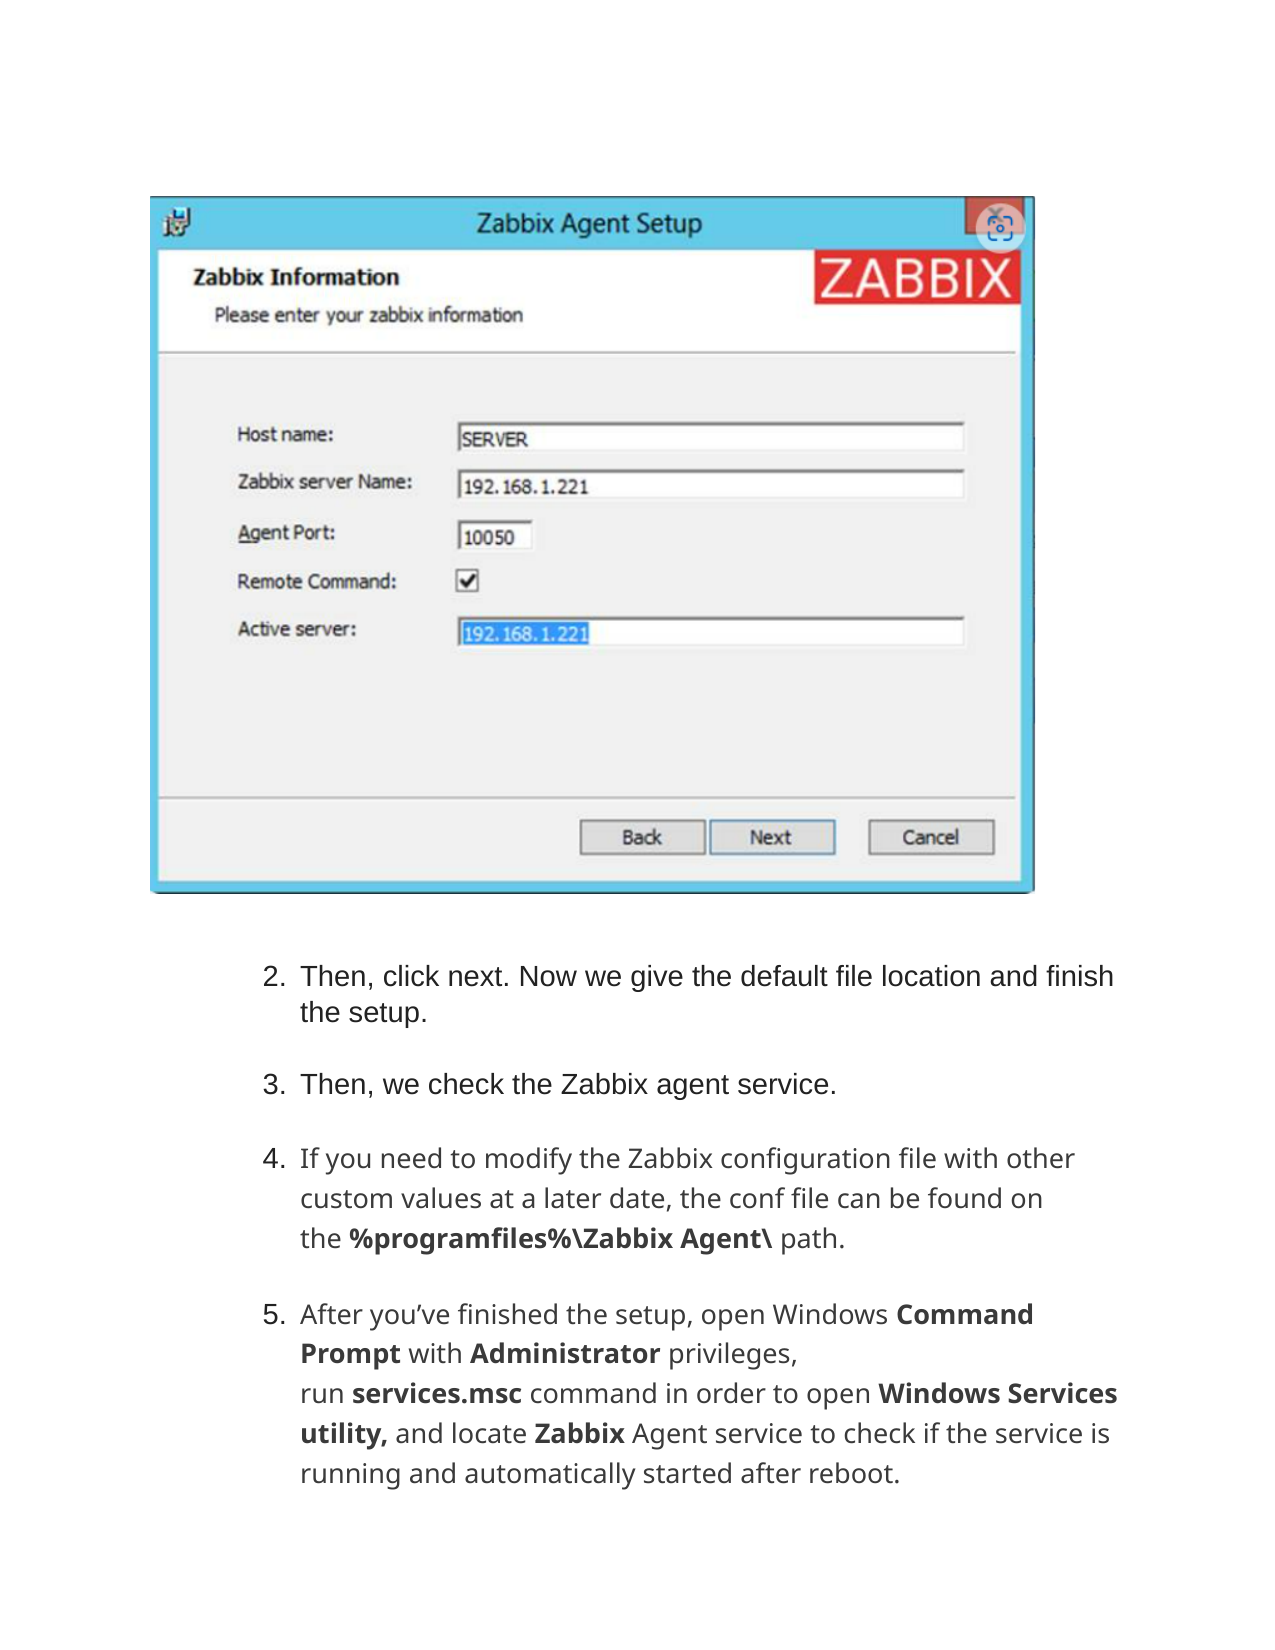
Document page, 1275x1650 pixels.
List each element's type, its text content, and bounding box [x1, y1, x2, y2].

list Then, click next. Now we give the default file location and finish the setup. [262, 959, 1125, 1029]
list After you’ve finished the setup, open Windows Command Prompt with Administrator privileges, run services.msc command in order to open Windows Services utility, and locate Zabbix Agent service to check if the service is running and automatically started after reboot. [262, 1295, 1125, 1491]
list If you need to modify the Zabbix configuration file with other custom values at a later date, the conf file can be found on the %programfiles%\Zabbix Agent\ path. [262, 1140, 1125, 1256]
list Then, we check the Zabbix agent service. [262, 1067, 1125, 1101]
picture [150, 196, 1035, 894]
